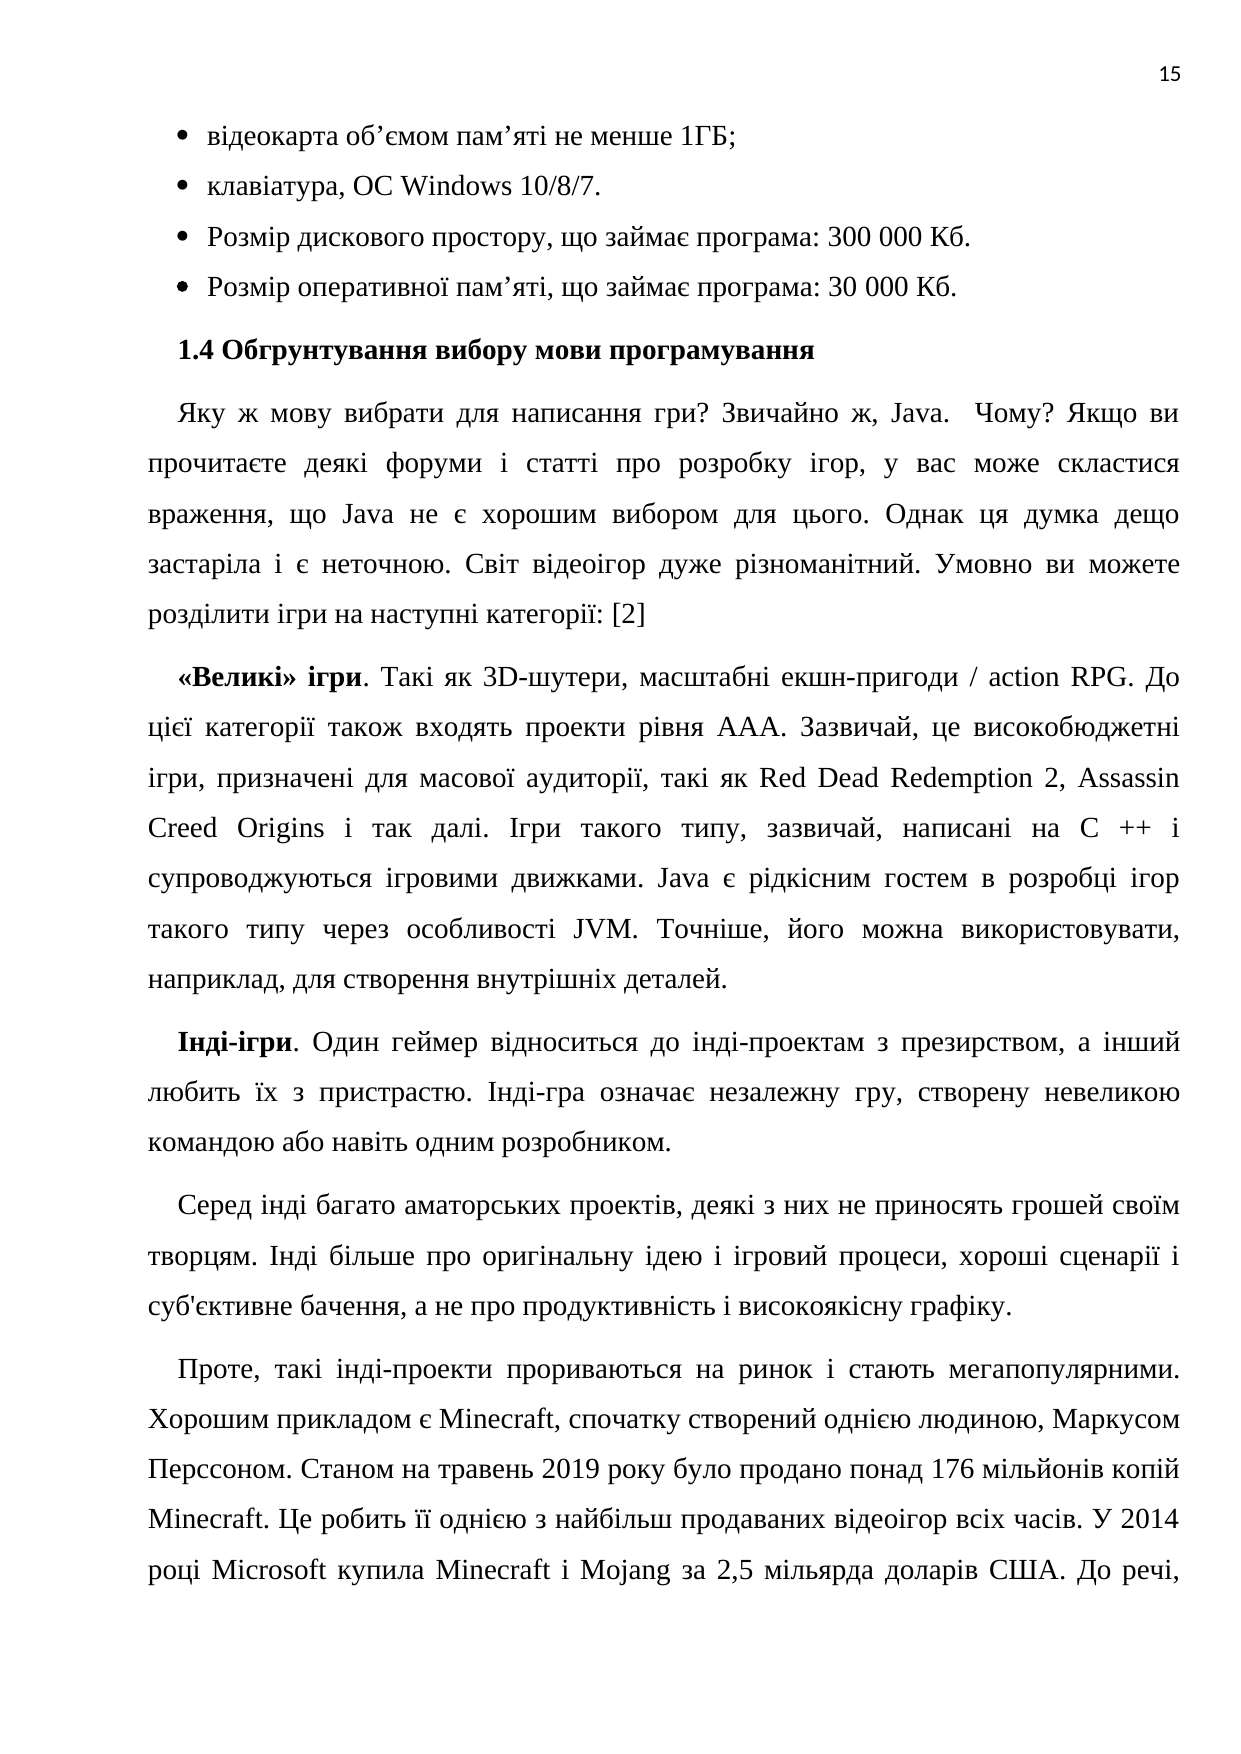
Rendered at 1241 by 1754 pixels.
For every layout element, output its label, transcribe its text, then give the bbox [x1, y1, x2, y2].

text Інді-ігри. Один геймер відноситься до інді-проектам з презирством, а інший любить їх з пристрастю. Інді-гра означає незалежну гру, створену невеликою командою або навіть одним розробником. [148, 1024, 1181, 1158]
text Серед інді багато аматорських проектів, деякі з них не приносять грошей своїм творцям. Інді більше про оригінальну ідею і ігровий процеси, хороші сценарії і суб'єктивне бачення, а не про продуктивність і високоякісну графіку. [148, 1187, 1181, 1321]
list відеокарта об’ємом пам’яті не менше 1ГБ; [148, 118, 1181, 152]
list Розмір дискового простору, що займає програма: 300 000 Кб. [148, 219, 1181, 253]
text «Великі» ігри. Такі як 3D-шутери, масштабні екшн-пригоди / action RPG. До цієї категорії також входять проекти рівня AAA. Зазвичай, це високобюджетні ігри, призначені для масової аудиторії, такі як Red Dead Redemption 2, Assassin Creed Origins і так далі. Ігри такого типу, зазвичай, написані на C ++ і супроводжуються ігровими движками. Java є рідкісним гостем в розробці ігор такого типу через особливості JVM. Точніше, його можна використовувати, наприклад, для створення внутрішніх деталей. [148, 659, 1181, 994]
list клавіатура, ОС Windows 10/8/7. [148, 168, 1181, 202]
subtitle 1.4 Обгрунтування вибору мови програмування [148, 332, 1181, 366]
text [148, 1351, 1181, 1586]
list Розмір оперативної пам’яті, що займає програма: 30 000 Кб. [148, 269, 1181, 303]
text Яку ж мову вибрати для написання гри? Звичайно ж, Java. Чому? Якщо ви прочитаєте деякі форуми і статті про розробку ігор, у вас може скластися враження, що Java не є хорошим вибором для цього. Однак ця думка дещо застаріла і є неточною. Світ відеоігор дуже різноманітний. Умовно ви можете розділити ігри на наступні категорії: [2] [148, 395, 1181, 630]
